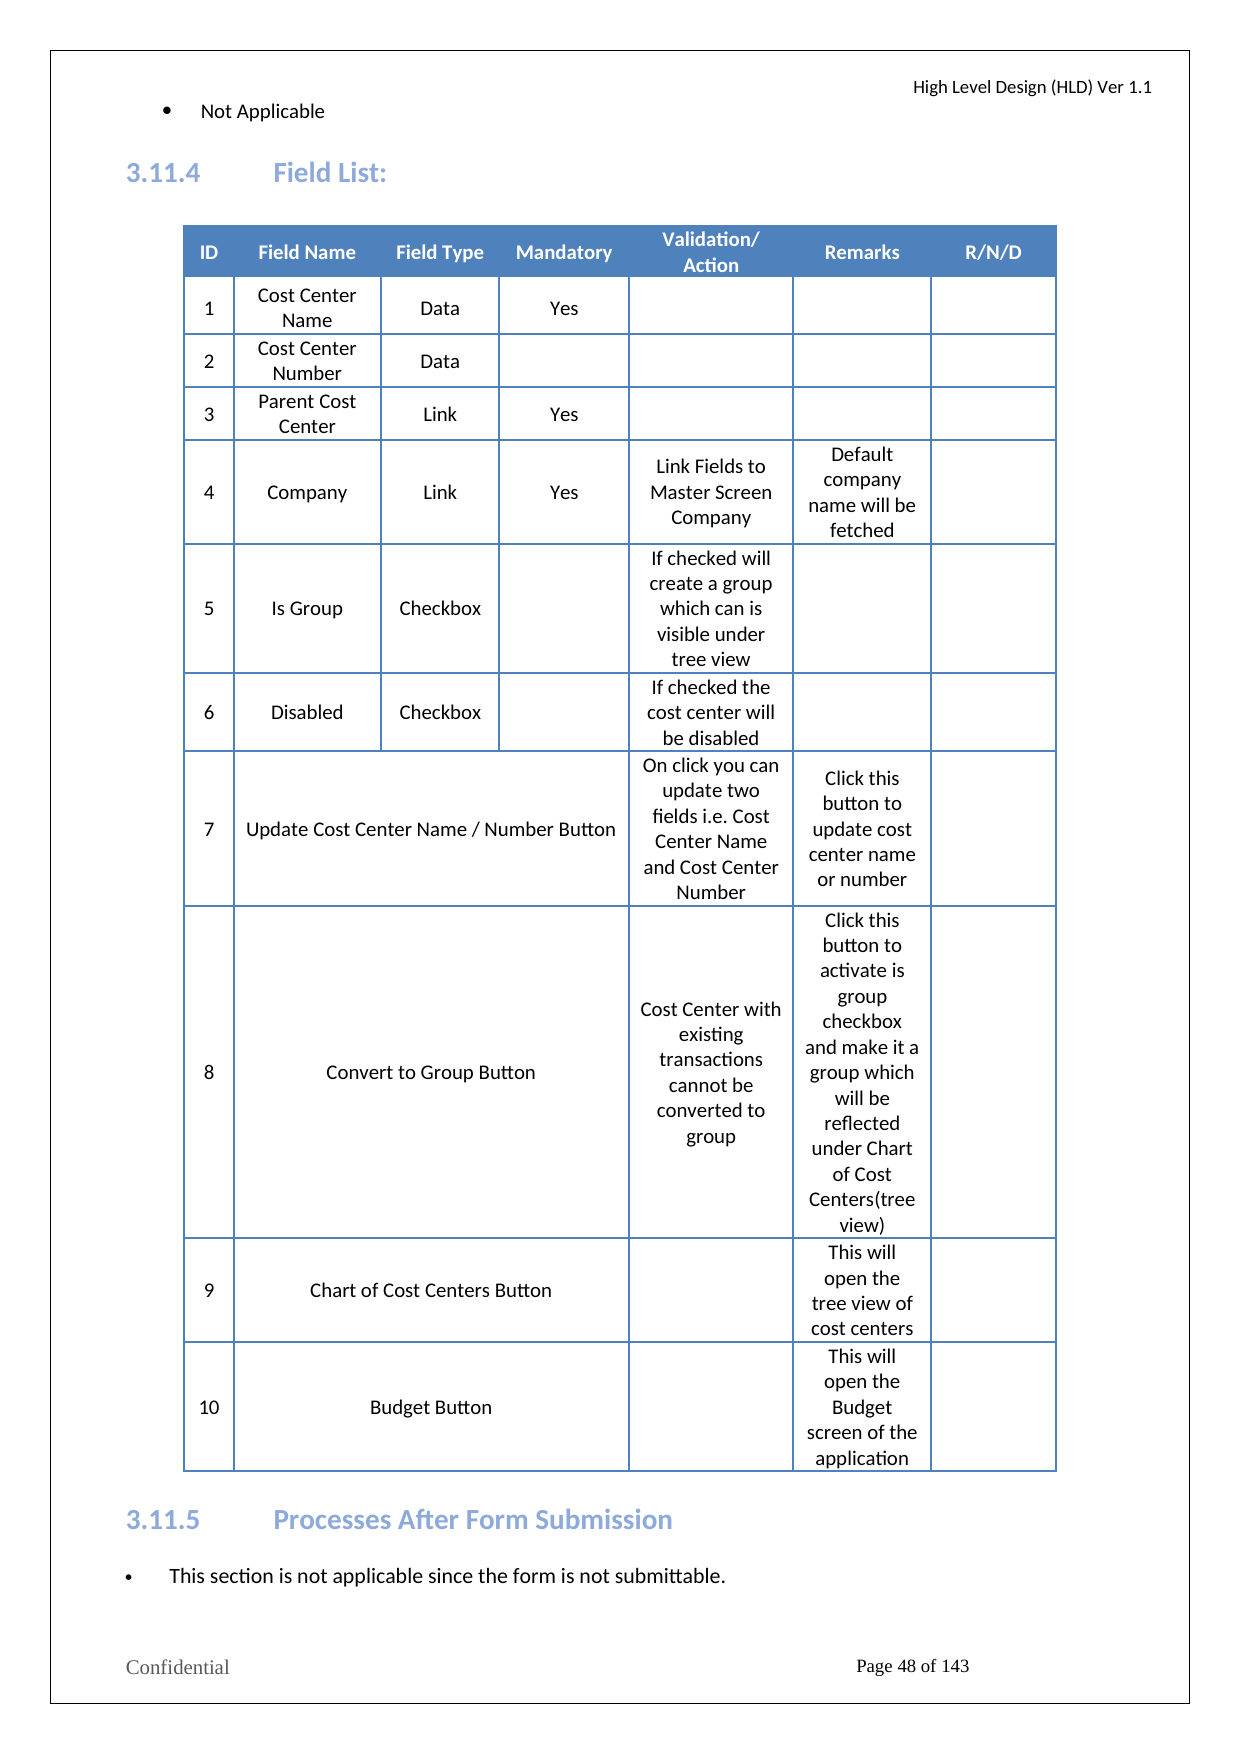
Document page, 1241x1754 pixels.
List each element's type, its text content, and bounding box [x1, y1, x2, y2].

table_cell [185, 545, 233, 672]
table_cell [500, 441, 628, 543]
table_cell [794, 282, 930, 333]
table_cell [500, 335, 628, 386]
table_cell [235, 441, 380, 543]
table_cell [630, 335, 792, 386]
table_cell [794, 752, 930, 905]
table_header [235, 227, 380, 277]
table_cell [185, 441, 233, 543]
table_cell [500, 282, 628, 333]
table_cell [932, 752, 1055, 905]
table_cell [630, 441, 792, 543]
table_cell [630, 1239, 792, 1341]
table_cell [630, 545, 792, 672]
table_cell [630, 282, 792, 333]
list This section is not applicable since the form is not submittable. [126, 1562, 1156, 1589]
subtitle Processes After Form Submission [126, 1501, 1156, 1537]
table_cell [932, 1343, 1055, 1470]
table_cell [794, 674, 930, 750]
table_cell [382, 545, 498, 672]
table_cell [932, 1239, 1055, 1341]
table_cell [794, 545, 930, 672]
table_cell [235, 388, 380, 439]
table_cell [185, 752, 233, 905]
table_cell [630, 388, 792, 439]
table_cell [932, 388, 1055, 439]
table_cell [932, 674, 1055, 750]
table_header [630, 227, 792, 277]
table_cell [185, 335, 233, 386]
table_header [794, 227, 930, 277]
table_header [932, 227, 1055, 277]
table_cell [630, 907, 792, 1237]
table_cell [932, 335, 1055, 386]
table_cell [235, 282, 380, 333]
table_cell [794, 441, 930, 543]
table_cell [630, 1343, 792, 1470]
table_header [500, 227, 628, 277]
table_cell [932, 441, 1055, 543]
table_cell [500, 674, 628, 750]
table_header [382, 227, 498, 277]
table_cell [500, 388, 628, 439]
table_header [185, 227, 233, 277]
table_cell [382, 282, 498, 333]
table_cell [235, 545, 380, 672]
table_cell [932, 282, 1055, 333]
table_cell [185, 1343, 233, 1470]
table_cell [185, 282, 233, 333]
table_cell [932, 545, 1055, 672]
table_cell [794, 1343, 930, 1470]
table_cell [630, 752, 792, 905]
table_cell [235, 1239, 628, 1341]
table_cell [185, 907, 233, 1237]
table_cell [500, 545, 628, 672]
subtitle Field List: [126, 154, 1156, 189]
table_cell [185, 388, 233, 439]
list Not Applicable [163, 98, 1156, 123]
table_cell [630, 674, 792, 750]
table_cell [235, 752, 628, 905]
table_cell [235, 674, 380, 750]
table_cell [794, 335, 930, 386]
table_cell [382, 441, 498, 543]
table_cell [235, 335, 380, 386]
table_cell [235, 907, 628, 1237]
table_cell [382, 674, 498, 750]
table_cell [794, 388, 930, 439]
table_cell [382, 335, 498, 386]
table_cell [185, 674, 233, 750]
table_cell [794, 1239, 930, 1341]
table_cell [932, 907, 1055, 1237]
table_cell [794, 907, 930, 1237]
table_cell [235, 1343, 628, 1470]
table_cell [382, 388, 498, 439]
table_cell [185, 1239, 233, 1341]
